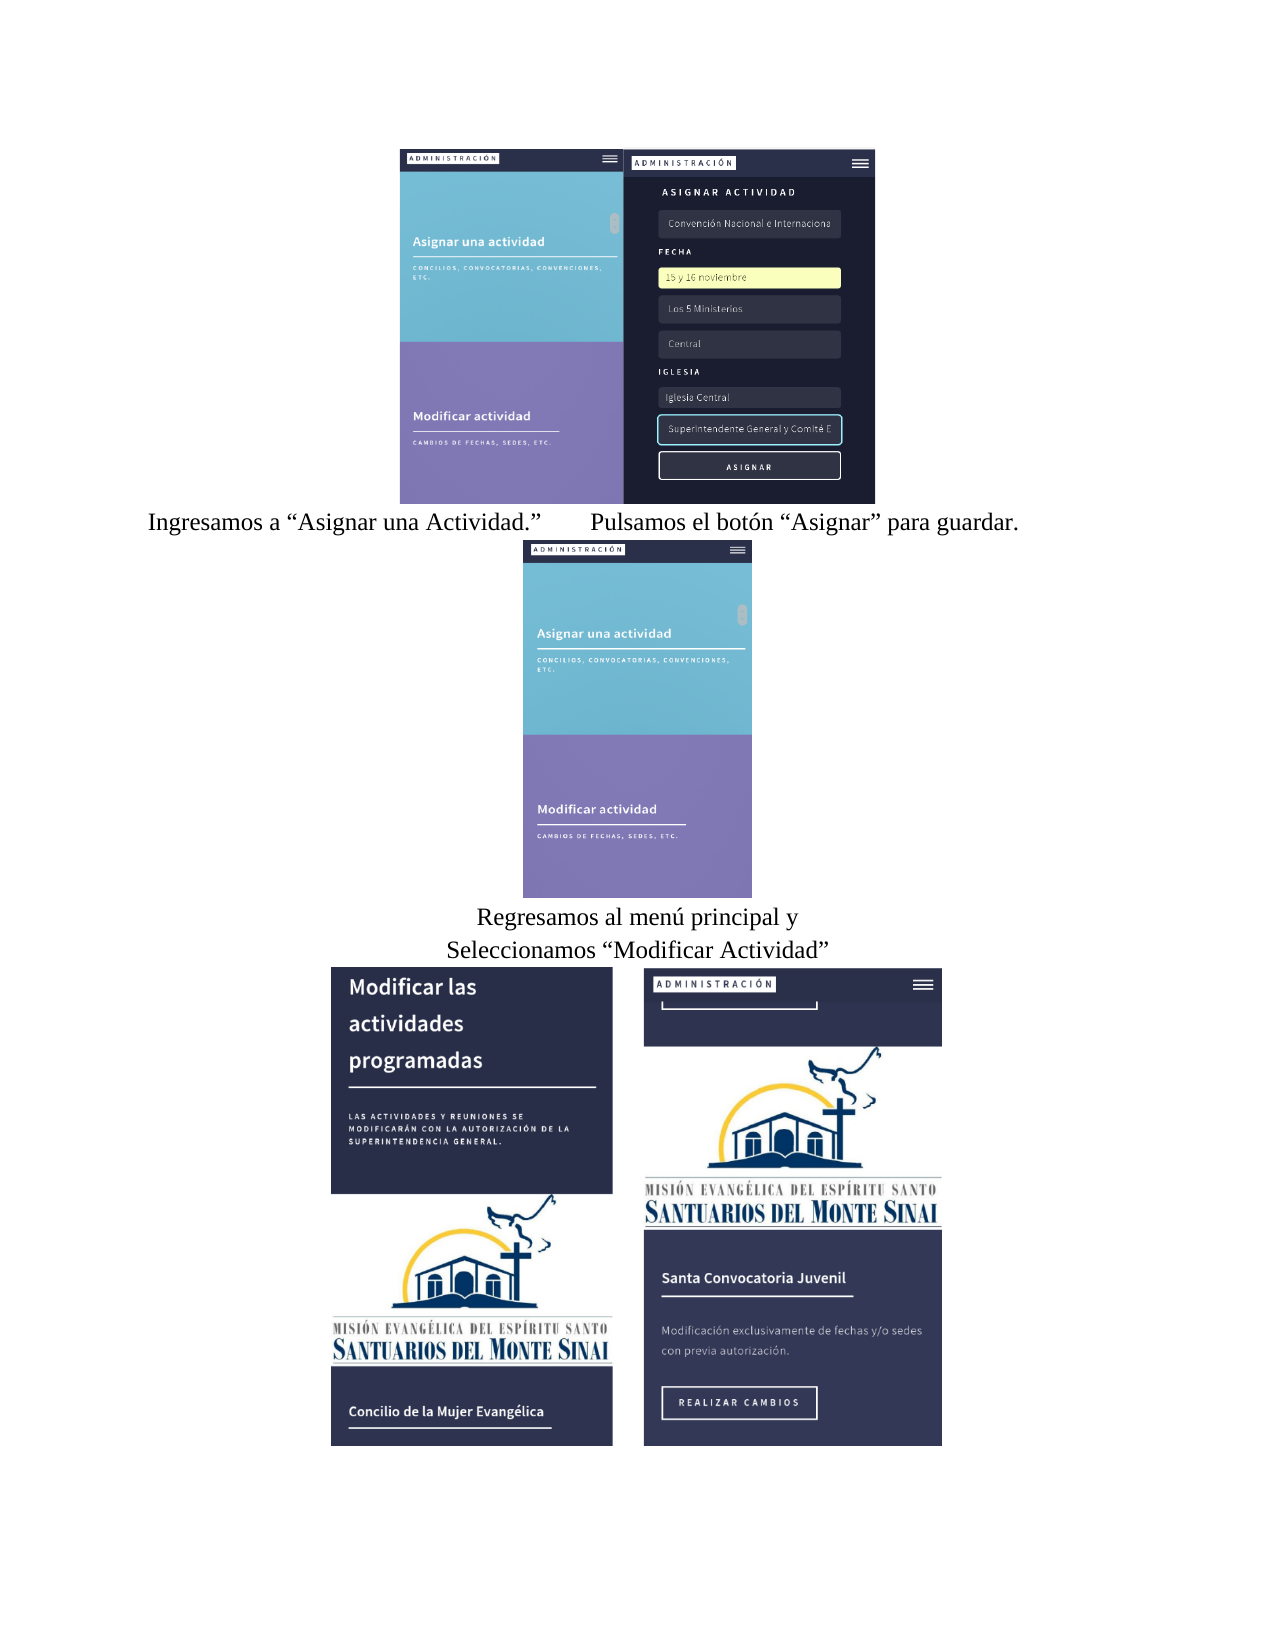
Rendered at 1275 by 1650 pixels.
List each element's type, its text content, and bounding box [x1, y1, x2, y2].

list Seleccionamos “Modificar Actividad” [148, 935, 1127, 964]
picture [643, 968, 942, 1446]
picture [399, 147, 876, 504]
list Regresamos al menú principal y [148, 902, 1127, 931]
picture [523, 540, 752, 898]
picture [331, 967, 613, 1446]
list Ingresamos a “Asignar una Actividad.” Pulsamos el botón “Asignar” para guardar. [148, 507, 1127, 536]
